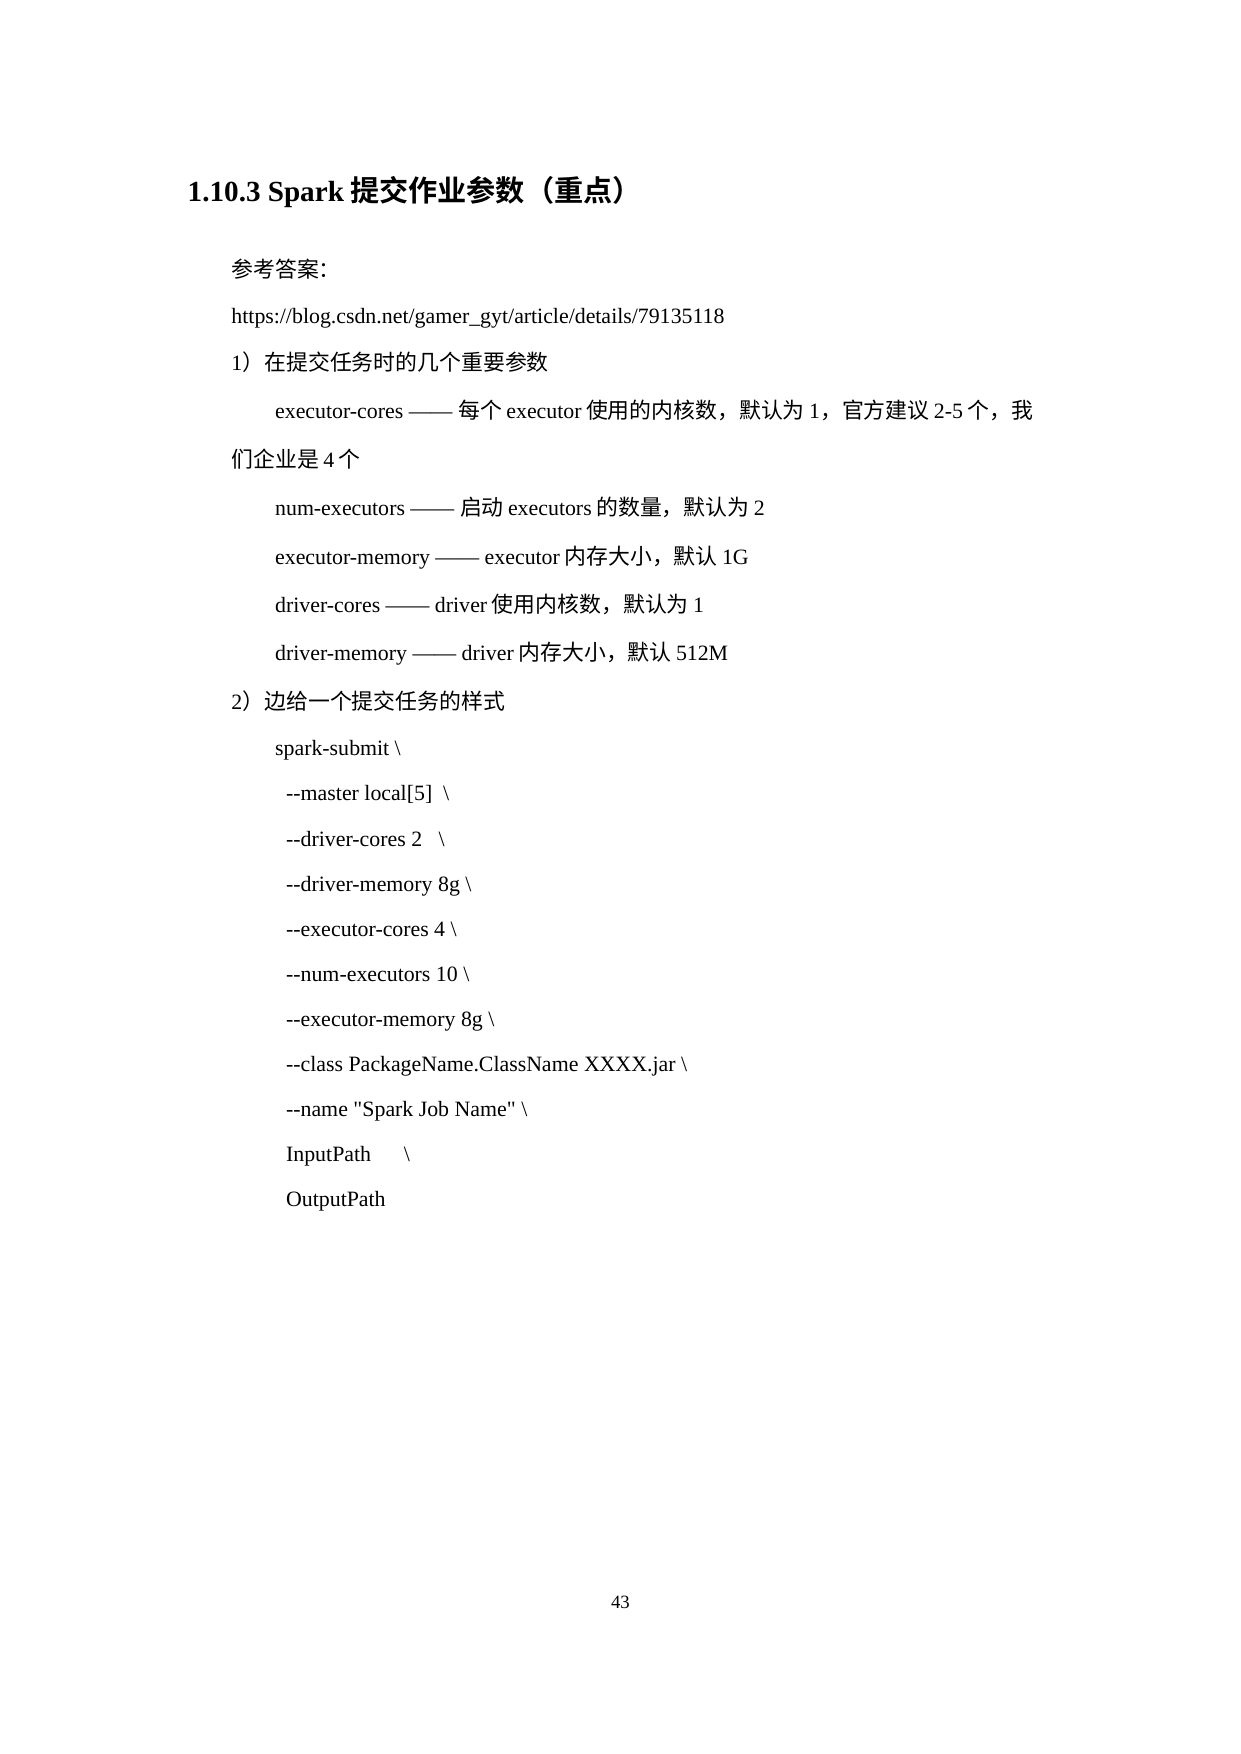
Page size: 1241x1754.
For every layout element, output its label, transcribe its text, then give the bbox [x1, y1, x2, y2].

text executor-memory —— executor内存大小，默认1G [231, 538, 1053, 571]
text --executor-memory 8g \ [231, 1002, 1053, 1035]
text --executor-cores 4 \ [231, 912, 1053, 944]
text OutputPath [231, 1183, 1053, 1215]
text InputPath \ [231, 1138, 1053, 1170]
text --driver-cores 2 \ [231, 822, 1053, 854]
text driver-memory —— driver内存大小，默认512M [231, 635, 1053, 667]
text driver-cores —— driver使用内核数，默认为1 [231, 587, 1053, 619]
text --driver-memory 8g \ [231, 867, 1053, 899]
text 参考答案： [187, 251, 1053, 284]
text executor-cores —— 每个executor使用的内核数，默认为1，官方建议2-5个，我们企业是4个 [231, 393, 1053, 474]
text --master local[5] \ [231, 777, 1053, 809]
text --num-executors 10 \ [231, 957, 1053, 990]
text spark-submit \ [231, 732, 1053, 764]
text --name "Spark Job Name" \ [231, 1092, 1053, 1125]
subtitle 1.10.3 Spark提交作业参数（重点） [187, 156, 1053, 221]
text num-executors —— 启动executors的数量，默认为2 [231, 490, 1053, 522]
text https://blog.csdn.net/gamer_gyt/article/details/79135118 [187, 299, 1053, 332]
text 2）边给一个提交任务的样式 [187, 683, 1053, 716]
text 1）在提交任务时的几个重要参数 [187, 344, 1053, 377]
text --class PackageName.ClassName XXXX.jar \ [231, 1047, 1053, 1080]
